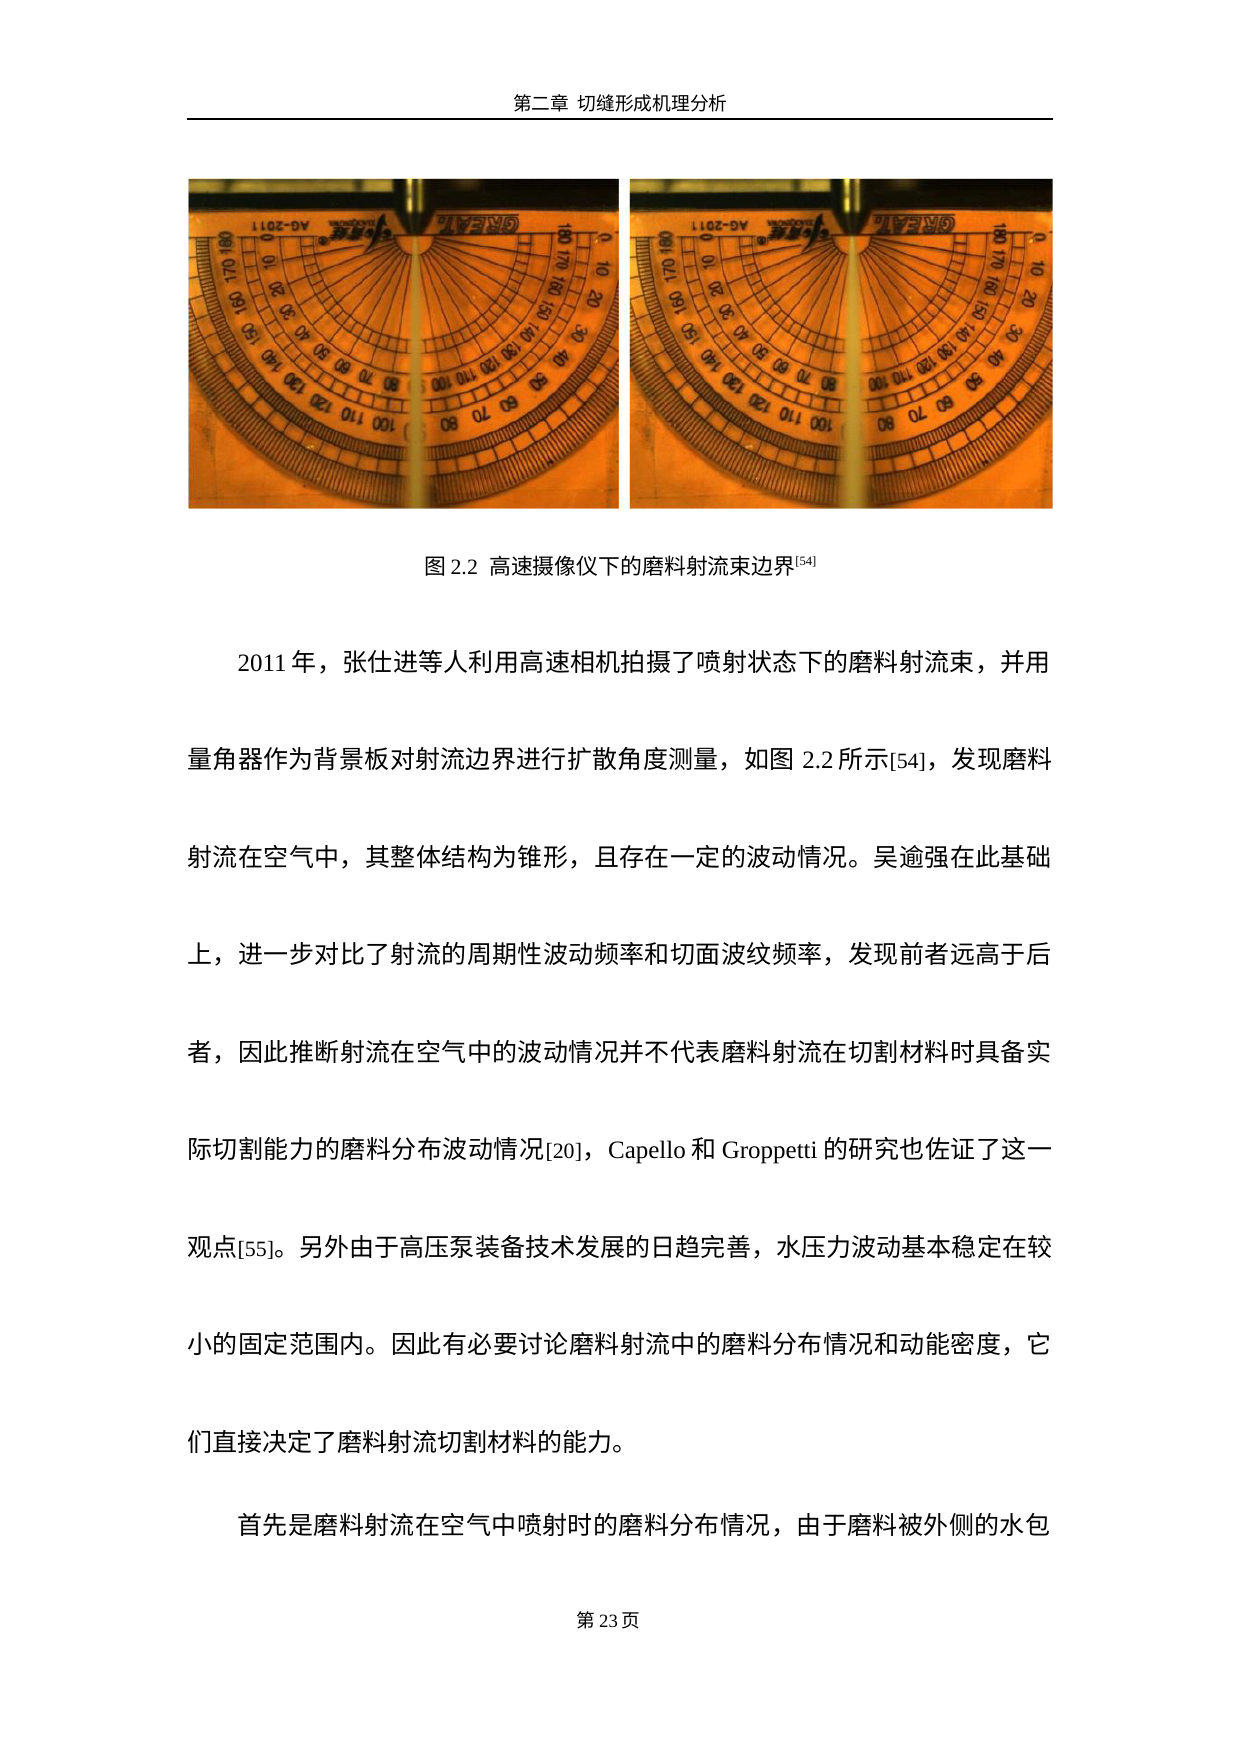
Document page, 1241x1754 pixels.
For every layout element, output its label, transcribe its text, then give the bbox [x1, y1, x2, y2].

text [187, 1491, 1053, 1556]
text 图2.2 高速摄像仪下的磨料射流束边界[54] [187, 548, 1053, 581]
text 2011年，张仕进等人利用高速相机拍摄了喷射状态下的磨料射流束，并用量角器作为背景板对射流边界进行扩散角度测量，如图2.2所示[54]，发现磨料射流在空气中，其整体结构为锥形，且存在一定的波动情况。吴逾强在此基础上，进一步对比了射流的周期性波动频率和切面波纹频率，发现前者远高于后者，因此推断射流在空气中的波动情况并不代表磨料射流在切割材料时具备实际切割能力的磨料分布波动情况[20]，Capello和Groppetti的研究也佐证了这一观点[55]。另外由于高压泵装备技术发展的日趋完善，水压力波动基本稳定在较小的固定范围内。因此有必要讨论磨料射流中的磨料分布情况和动能密度，它们直接决定了磨料射流切割材料的能力。 [187, 628, 1053, 1473]
